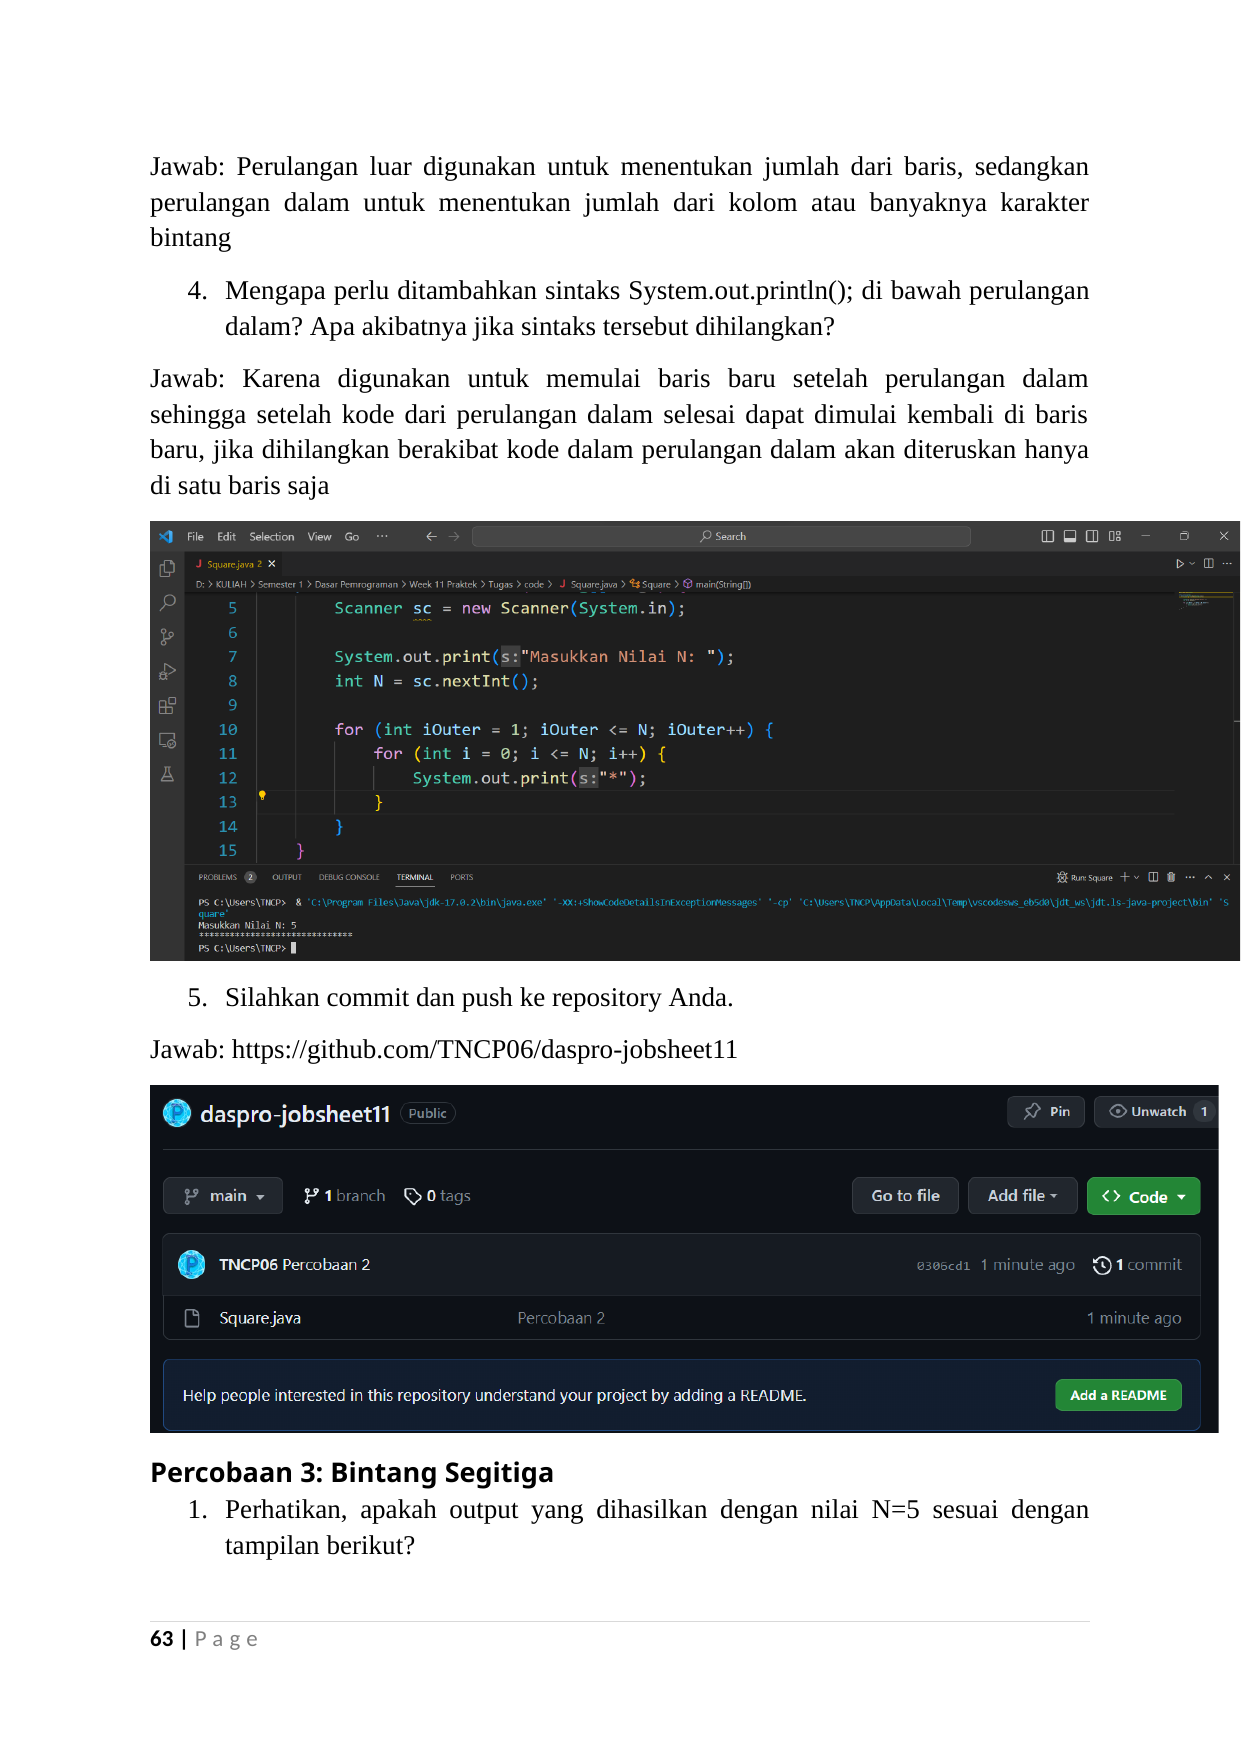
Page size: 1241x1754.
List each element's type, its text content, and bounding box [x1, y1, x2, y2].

text Jawab: Perulangan luar digunakan untuk menentukan jumlah dari baris, sedangkan perulangan dalam untuk menentukan jumlah dari kolom atau banyaknya karakter bintang [150, 150, 1090, 253]
picture [150, 1085, 1219, 1433]
text Jawab: https://github.com/TNCP06/daspro-jobsheet11 [150, 1033, 1090, 1064]
list Mengapa perlu ditambahkan sintaks System.out.println(); di bawah perulangan dalam? Apa akibatnya jika sintaks tersebut dihilangkan? [187, 274, 1090, 341]
text Jawab: Karena digunakan untuk memulai baris baru setelah perulangan dalam sehingga setelah kode dari perulangan dalam selesai dapat dimulai kembali di baris baru, jika dihilangkan berakibat kode dalam perulangan dalam akan diteruskan hanya di satu baris saja [150, 362, 1090, 500]
subtitle Percobaan 3: Bintang Segitiga [150, 1454, 1090, 1491]
list Silahkan commit dan push ke repository Anda. [187, 981, 1090, 1012]
list Perhatikan, apakah output yang dihasilkan dengan nilai N=5 sesuai dengan tampilan berikut? [187, 1493, 1090, 1560]
picture [150, 521, 1241, 961]
